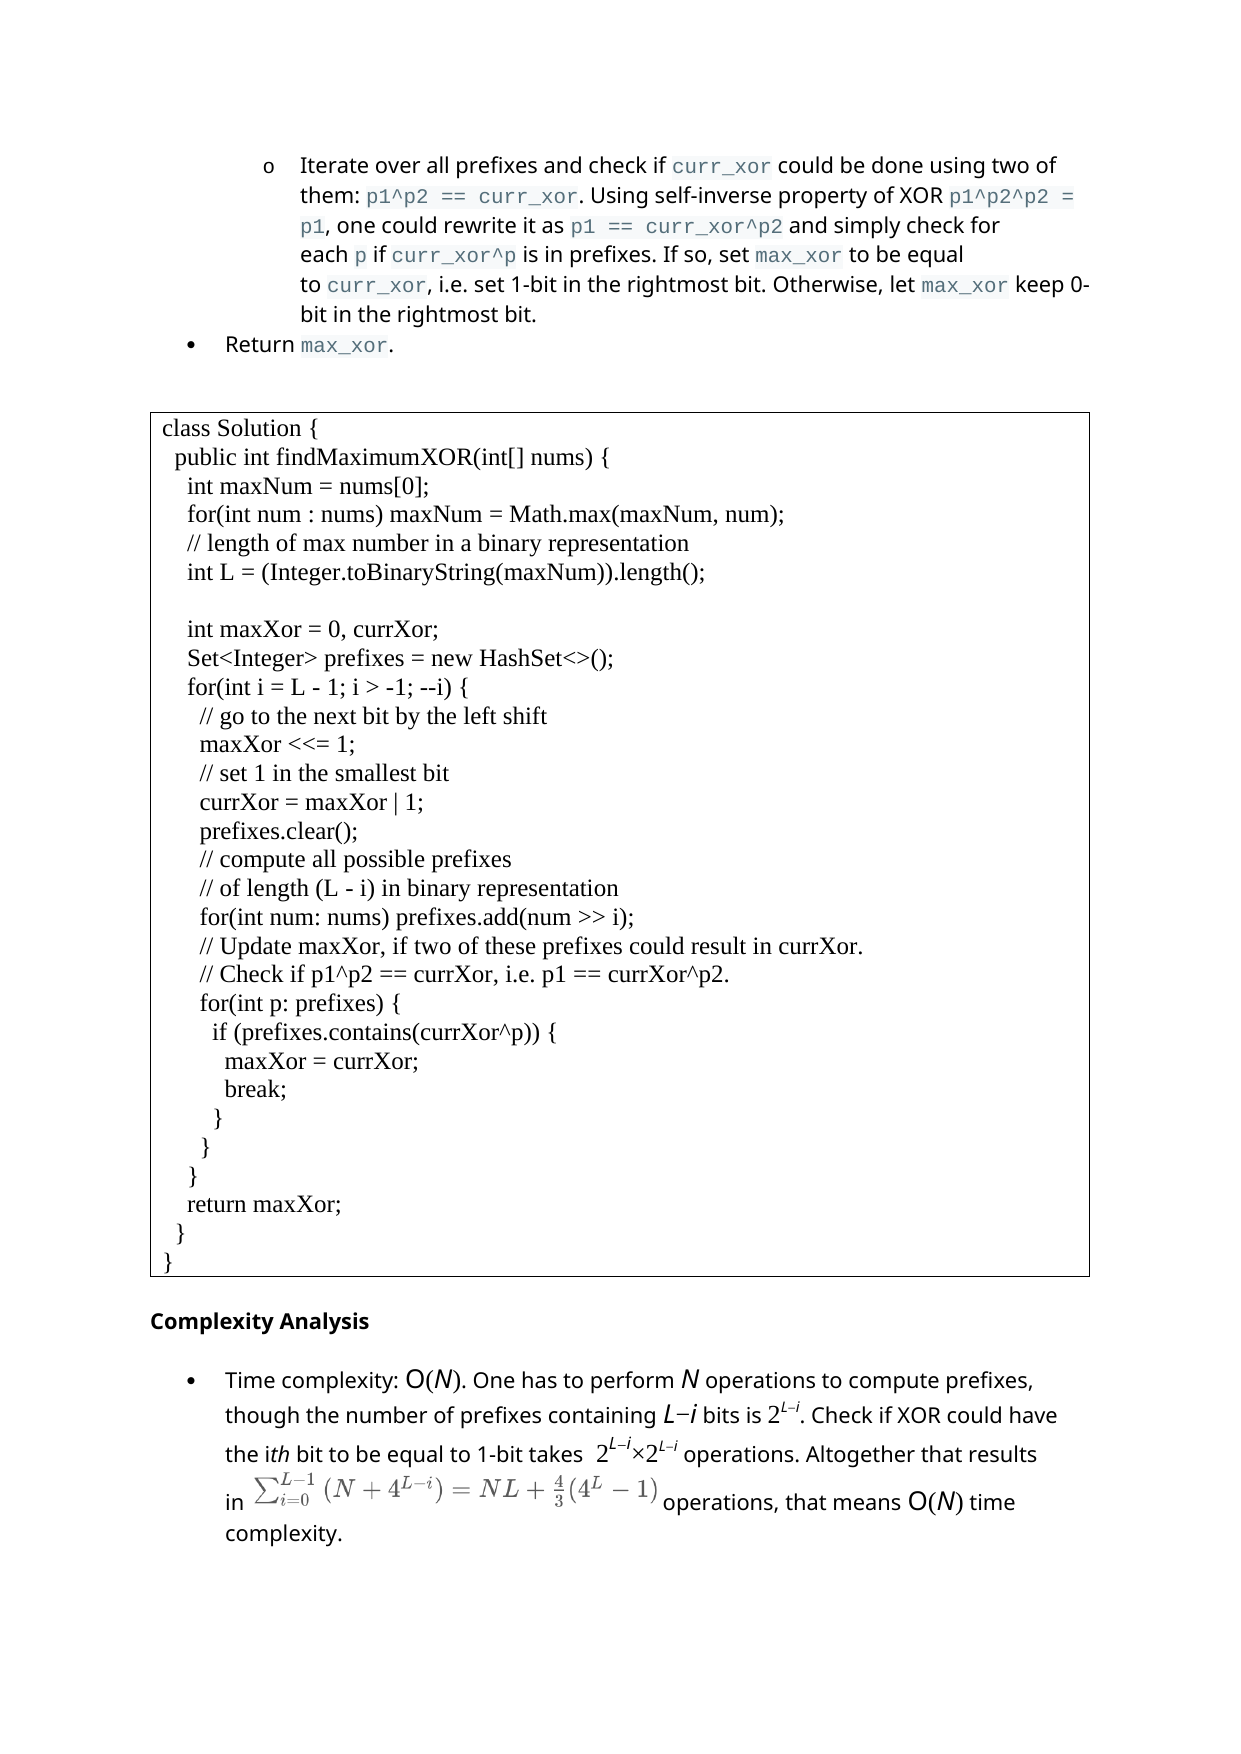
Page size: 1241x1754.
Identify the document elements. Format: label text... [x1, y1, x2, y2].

picture [250, 1471, 657, 1510]
text Complexity Analysis [150, 1306, 1090, 1335]
list Time complexity: O(N). One has to perform N operations to compute prefixes, though the number of prefixes containing L−i bits is 2L−i. Check if XOR could have the ith bit to be equal to 1-bit takes 2L−i×2L−i operations. Altogether that results in operations, that means O(N) time complexity. [187, 1360, 1090, 1547]
list Iterate over all prefixes and check if curr_xor could be done using two of them: p1^p2 == curr_xor. Using self-inverse property of XOR p1^p2^p2 = p1, one could rewrite it as p1 == curr_xor^p2 and simply check for each p if curr_xor^p is in prefixes. If so, set max_xor to be equal to curr_xor, i.e. set 1-bit in the rightmost bit. Otherwise, let max_xor keep 0-bit in the rightmost bit. [262, 150, 1090, 329]
list Return max_xor. [187, 329, 1090, 358]
table_header class Solution { public int findMaximumXOR(int[] nums) { int maxNum = nums[0]; for(int num : nums) maxNum = Math.max(maxNum, num); // length of max number in a binary representation int L = (Integer.toBinaryString(maxNum)).length(); int maxXor = 0, currXor; Set<Integer> prefixes = new HashSet<>(); for(int i = L - 1; i > -1; --i) { // go to the next bit by the left shift maxXor <<= 1; // set 1 in the smallest bit currXor = maxXor | 1; prefixes.clear(); // compute all possible prefixes // of length (L - i) in binary representation for(int num: nums) prefixes.add(num >> i); // Update maxXor, if two of these prefixes could result in currXor. // Check if p1^p2 == currXor, i.e. p1 == currXor^p2. for(int p: prefixes) { if (prefixes.contains(currXor^p)) { maxXor = currXor; break; } } } return maxXor; } } [151, 413, 1089, 1276]
